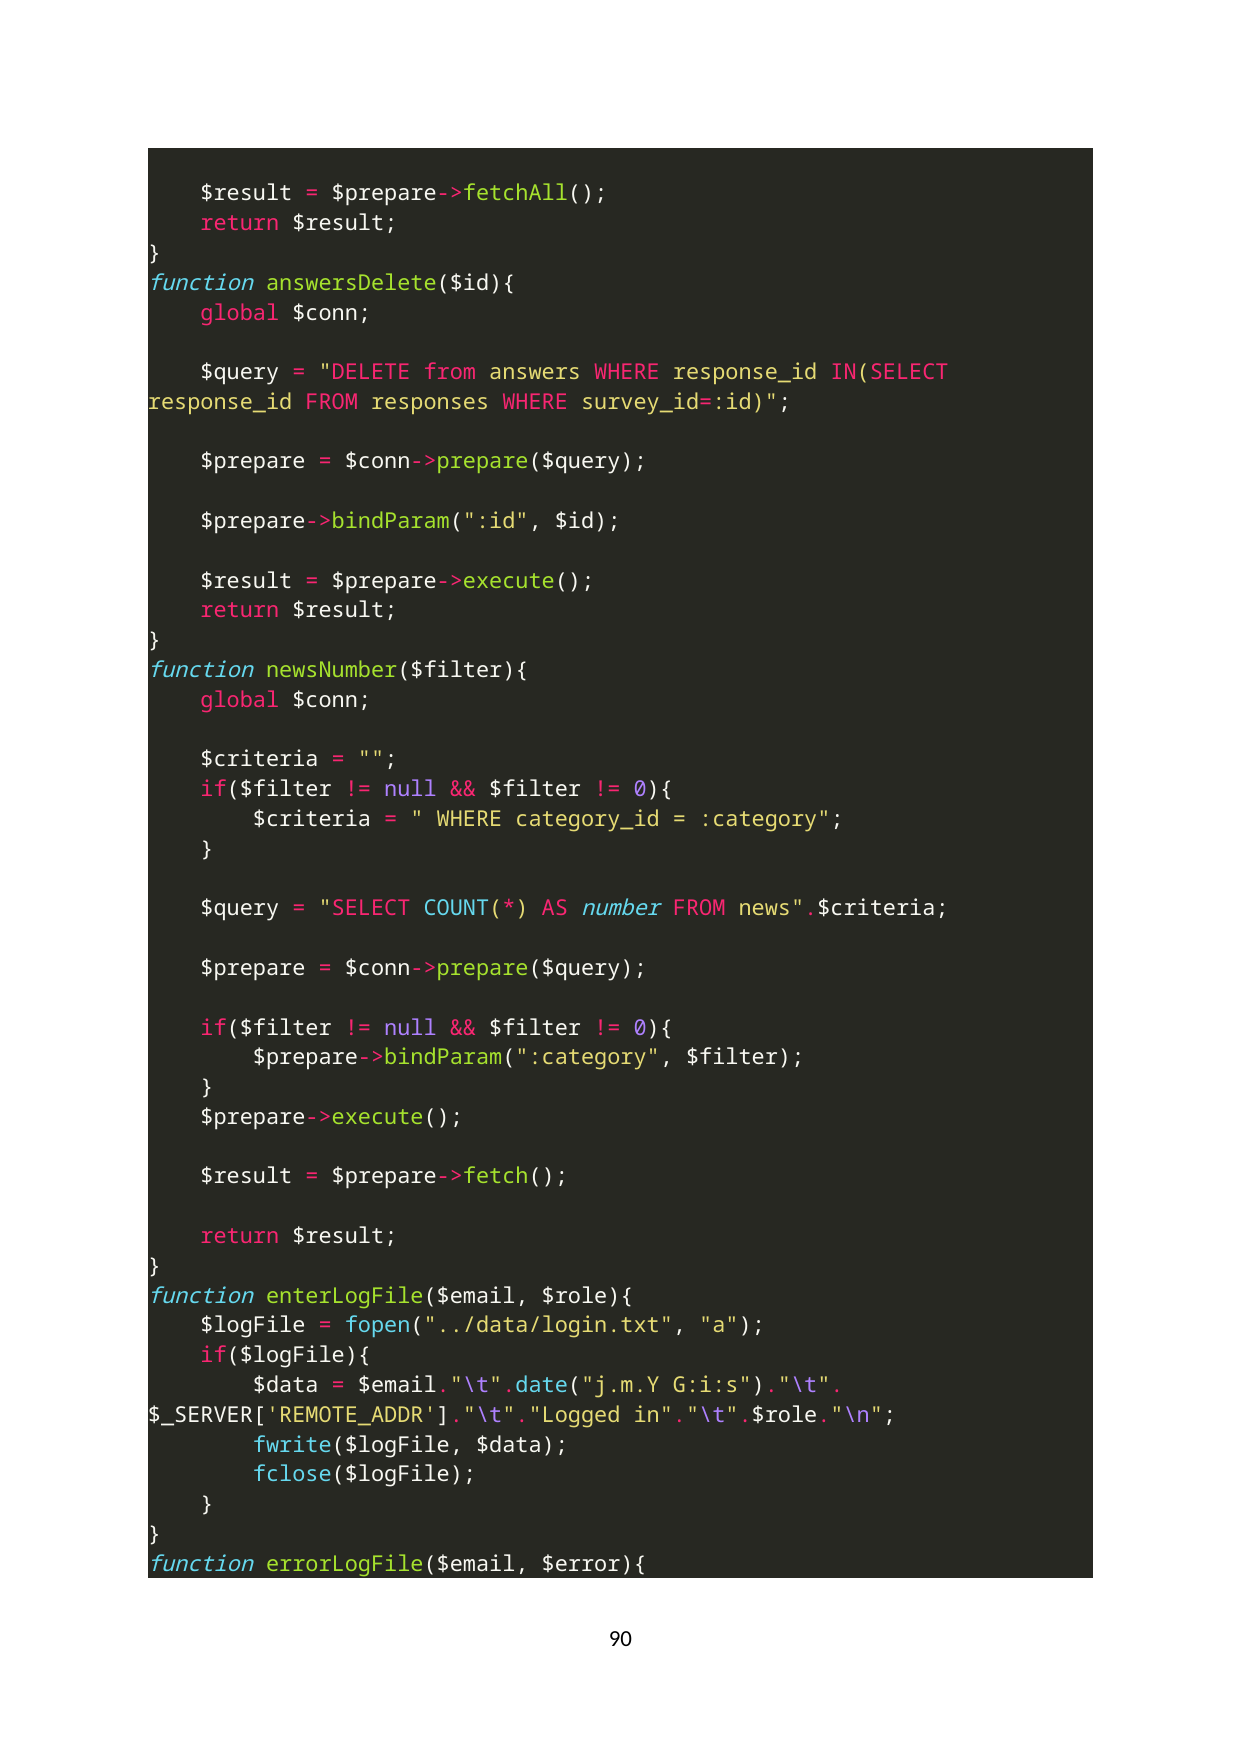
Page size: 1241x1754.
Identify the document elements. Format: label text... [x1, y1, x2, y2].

text global $conn; [148, 684, 1093, 714]
text $result = $prepare->execute(); [148, 565, 1093, 594]
text return $result; [148, 1220, 1093, 1250]
text } [148, 1518, 1093, 1548]
text $logFile = fopen("../data/login.txt", "a"); [148, 1309, 1093, 1339]
text } [148, 237, 1093, 267]
text $query = "DELETE from answers WHERE response_id IN(SELECT response_id FROM responses WHERE survey_id=:id)"; [148, 356, 1093, 416]
text function enterLogFile($email, $role){ [148, 1280, 1093, 1309]
text if($filter != null && $filter != 0){ [148, 773, 1093, 803]
text if($filter != null && $filter != 0){ [148, 1012, 1093, 1041]
text return $result; [148, 594, 1093, 624]
text $query = "SELECT COUNT(*) AS number FROM news".$criteria; [148, 892, 1093, 922]
text function newsNumber($filter){ [148, 654, 1093, 684]
text $criteria = ""; [148, 743, 1093, 773]
text } [148, 1071, 1093, 1101]
text if($logFile){ [148, 1339, 1093, 1369]
text function answersDelete($id){ [148, 267, 1093, 297]
text } [148, 1488, 1093, 1518]
text $prepare->bindParam(":id", $id); [148, 505, 1093, 535]
text $prepare = $conn->prepare($query); [148, 952, 1093, 982]
text } [148, 1250, 1093, 1280]
text } [148, 833, 1093, 863]
text function errorLogFile($email, $error){ [148, 1548, 1093, 1578]
text $prepare->execute(); [148, 1101, 1093, 1131]
text $data = $email."\t".date("j.m.Y G:i:s")."\t".$_SERVER['REMOTE_ADDR']."\t"."Logged in"."\t".$role."\n"; [148, 1369, 1093, 1429]
text fwrite($logFile, $data); [148, 1429, 1093, 1458]
text $criteria = " WHERE category_id = :category"; [148, 803, 1093, 833]
text } [148, 624, 1093, 654]
text $result = $prepare->fetchAll(); [148, 177, 1093, 207]
text $prepare = $conn->prepare($query); [148, 446, 1093, 475]
text $prepare->bindParam(":category", $filter); [148, 1041, 1093, 1071]
text fclose($logFile); [148, 1458, 1093, 1488]
text global $conn; [148, 297, 1093, 326]
text $result = $prepare->fetch(); [148, 1161, 1093, 1190]
text return $result; [148, 207, 1093, 237]
